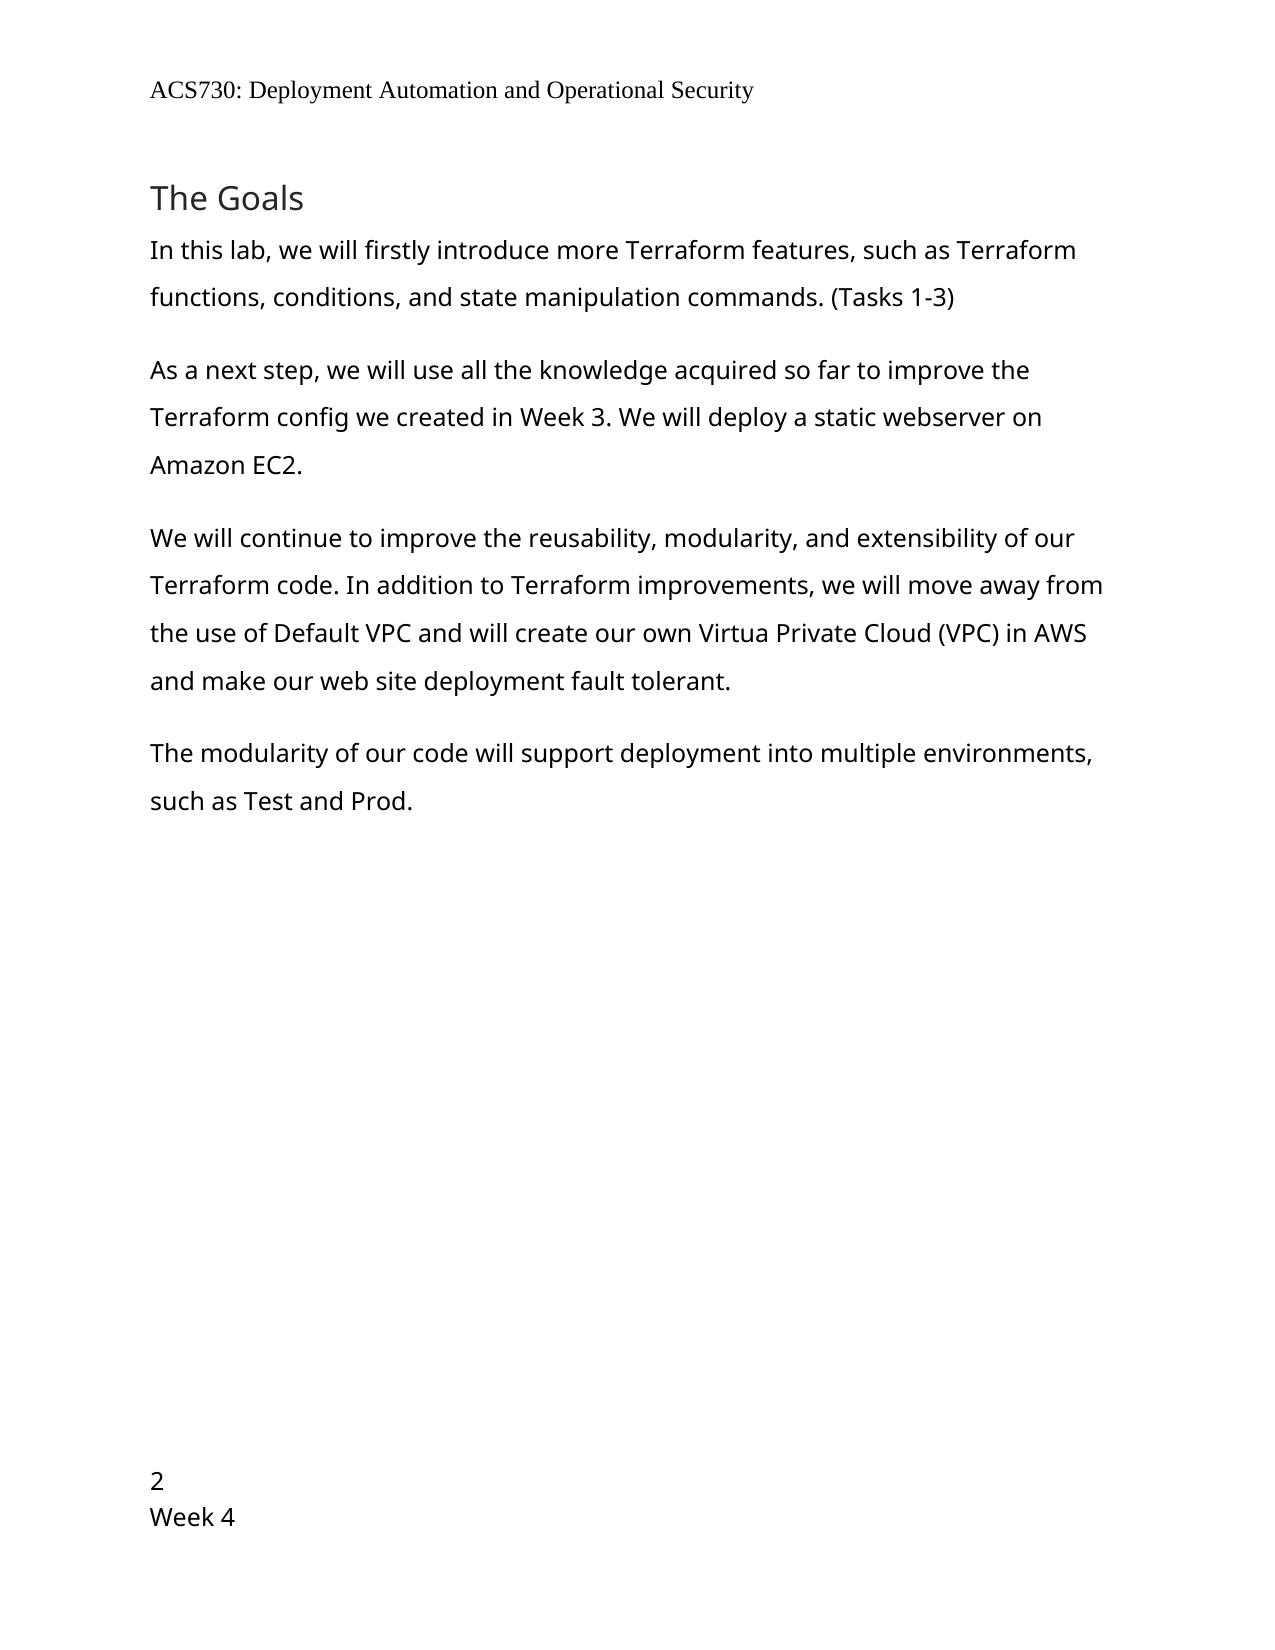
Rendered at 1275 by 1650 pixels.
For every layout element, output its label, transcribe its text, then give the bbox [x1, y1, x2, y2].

text We will continue to improve the reusability, modularity, and extensibility of our Terraform code. In addition to Terraform improvements, we will move away from the use of Default VPC and will create our own Virtua Private Cloud (VPC) in AWS and make our web site deployment fault tolerant. [150, 520, 1125, 697]
text As a next step, we will use all the knowledge acquired so far to improve the Terraform config we created in Week 3. We will deploy a static webserver on Amazon EC2. [150, 352, 1125, 482]
text In this lab, we will firstly introduce more Terraform features, such as Terraform functions, conditions, and state manipulation commands. (Tasks 1-3) [150, 232, 1125, 314]
text The modularity of our code will support deployment into multiple environments, such as Test and Prod. [150, 736, 1125, 817]
subtitle The Goals [150, 175, 1125, 220]
